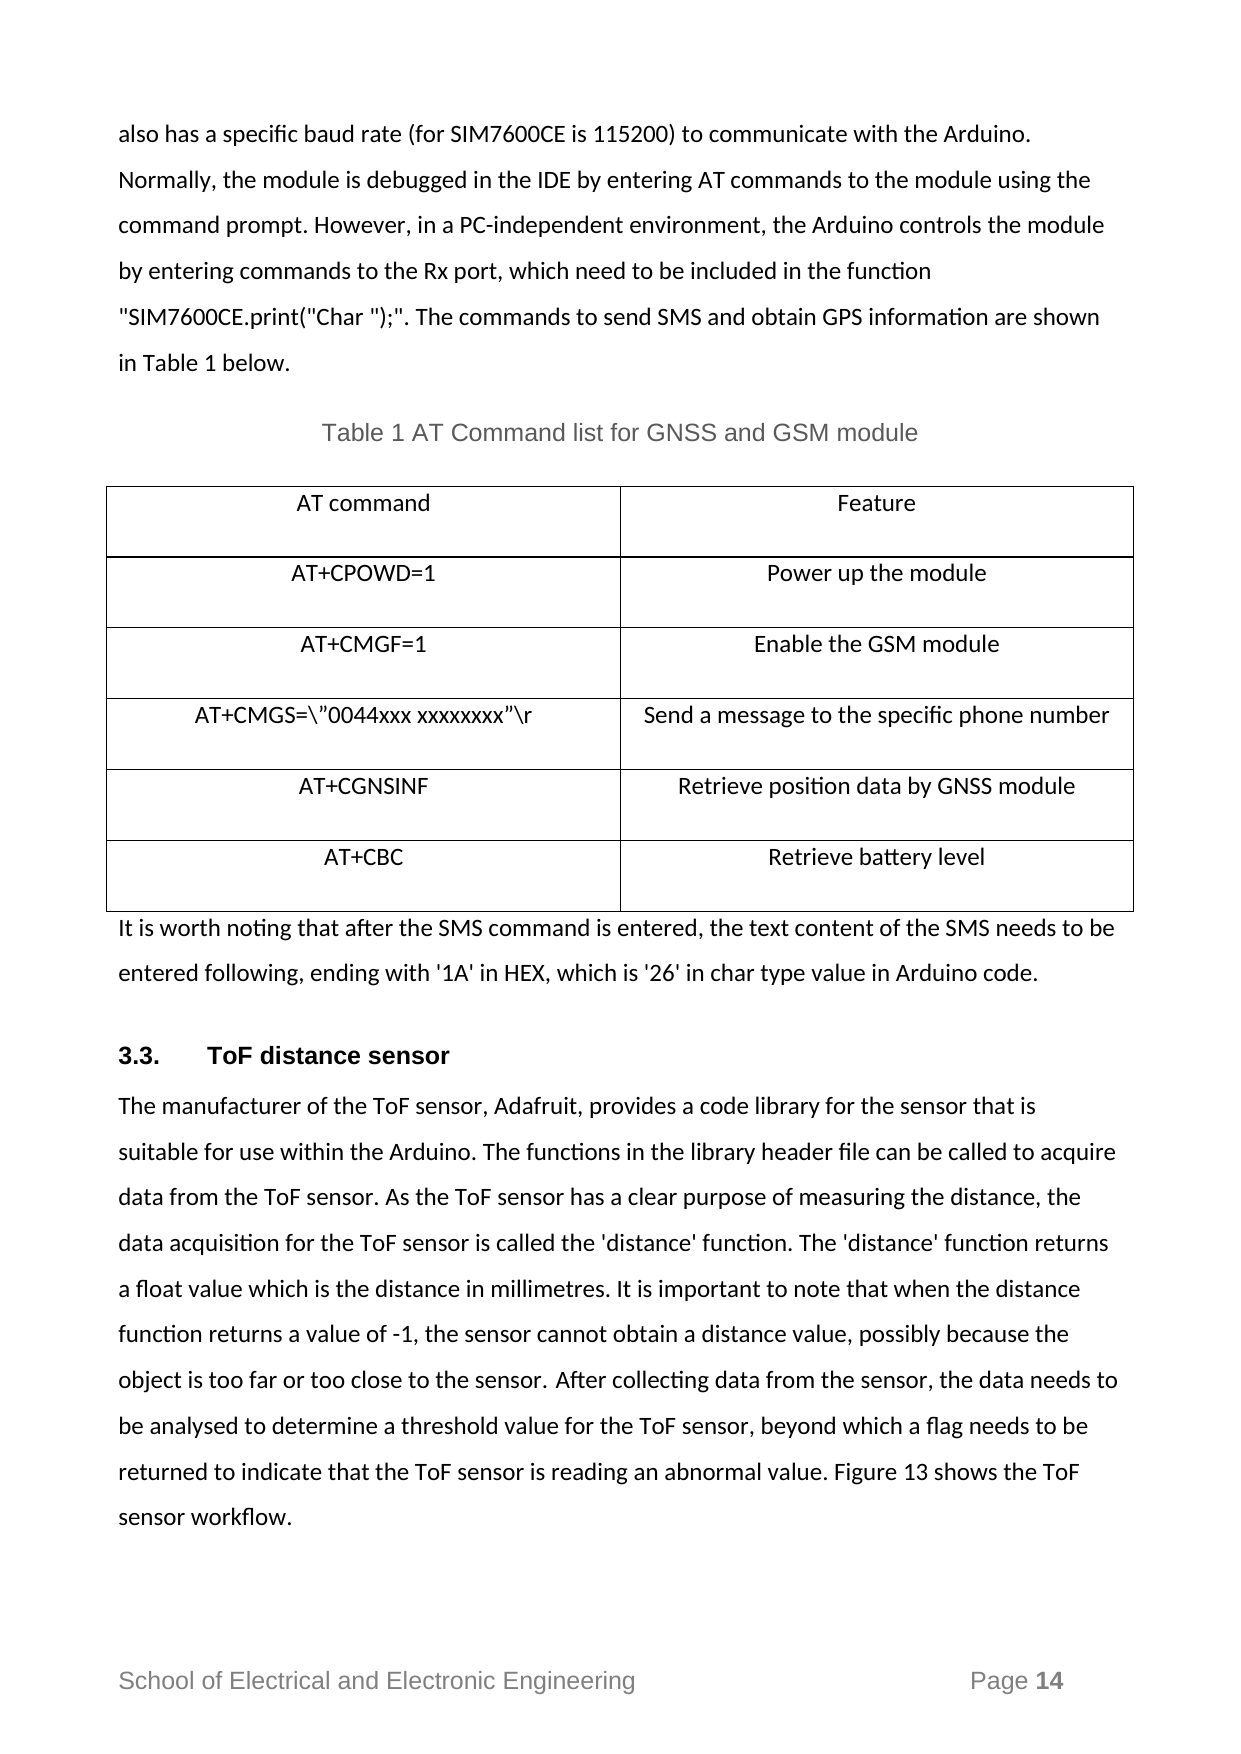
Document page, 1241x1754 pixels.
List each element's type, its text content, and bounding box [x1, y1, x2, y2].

table_cell Send a message to the specific phone number [621, 699, 1133, 769]
table_cell AT+CMGF=1 [107, 628, 620, 698]
subtitle ToF distance sensor [118, 1041, 1122, 1069]
table_cell Retrieve position data by GNSS module [621, 770, 1133, 840]
table_cell Retrieve battery level [621, 841, 1133, 911]
table_header AT command [107, 487, 620, 556]
table_cell AT+CBC [107, 841, 620, 911]
table_cell Power up the module [621, 558, 1133, 627]
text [118, 118, 1122, 377]
table_cell AT+CGNSINF [107, 770, 620, 840]
table_cell AT+CMGS=\”0044xxx xxxxxxxx”\r [107, 699, 620, 769]
text The manufacturer of the ToF sensor, Adafruit, provides a code library for the sensor that is suitable for use within the Arduino. The functions in the library header file can be called to acquire data from the ToF sensor. As the ToF sensor has a clear purpose of measuring the distance, the data acquisition for the ToF sensor is called the 'distance' function. The 'distance' function returns a float value which is the distance in millimetres. It is important to note that when the distance function returns a value of -1, the sensor cannot obtain a distance value, possibly because the object is too far or too close to the sensor. After collecting data from the sensor, the data needs to be analysed to determine a threshold value for the ToF sensor, beyond which a flag needs to be returned to indicate that the ToF sensor is reading an abnormal value. Figure 13 shows the ToF sensor workflow. [118, 1090, 1122, 1532]
text It is worth noting that after the SMS command is entered, the text content of the SMS needs to be entered following, ending with '1A' in HEX, which is '26' in char type value in Arduino code. [118, 912, 1122, 988]
table_header Feature [621, 487, 1133, 556]
table_cell AT+CPOWD=1 [107, 558, 620, 627]
table_cell Enable the GSM module [621, 628, 1133, 698]
